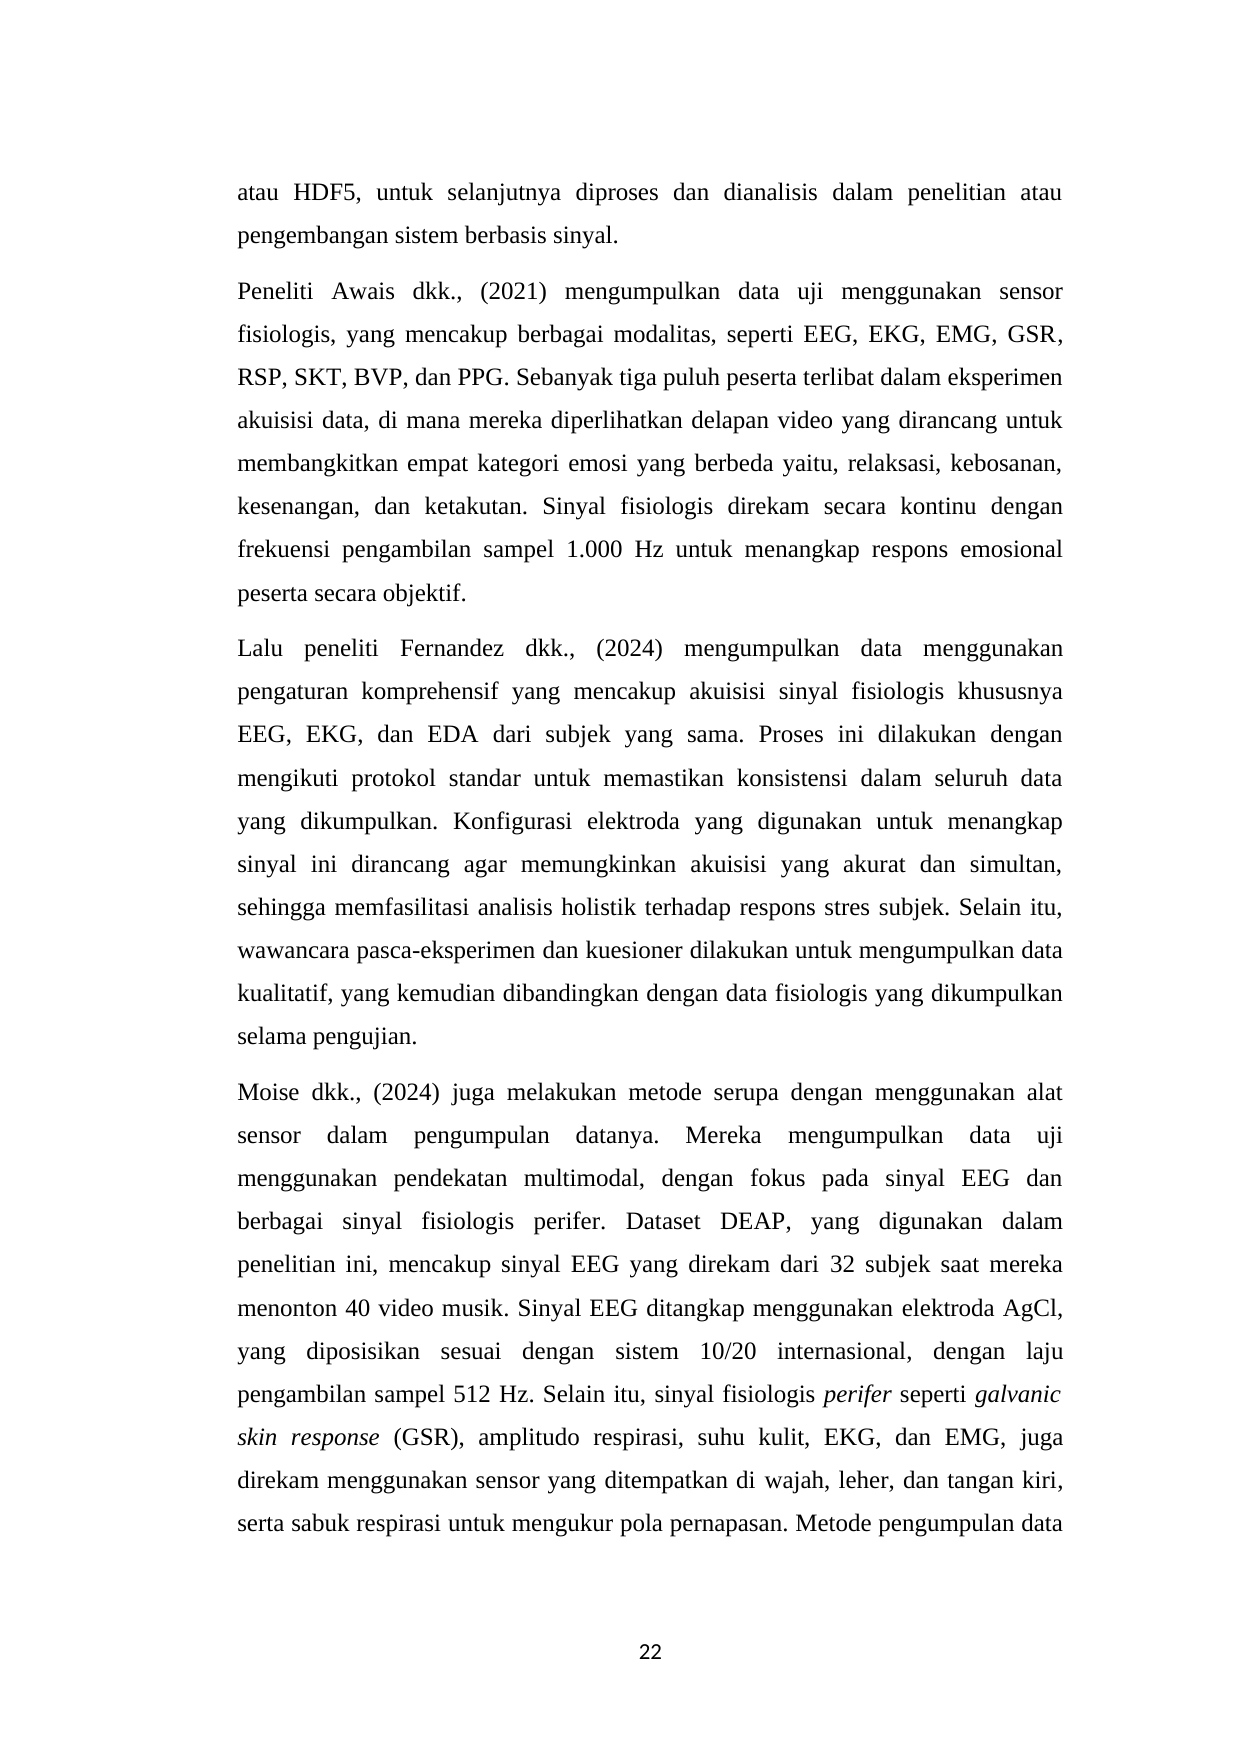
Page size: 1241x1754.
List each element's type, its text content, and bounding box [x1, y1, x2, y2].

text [237, 177, 1063, 249]
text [237, 1077, 1063, 1537]
text Lalu peneliti Fernandez dkk., (2024) mengumpulkan data menggunakan pengaturan komprehensif yang mencakup akuisisi sinyal fisiologis khususnya EEG, EKG, dan EDA dari subjek yang sama. Proses ini dilakukan dengan mengikuti protokol standar untuk memastikan konsistensi dalam seluruh data yang dikumpulkan. Konfigurasi elektroda yang digunakan untuk menangkap sinyal ini dirancang agar memungkinkan akuisisi yang akurat dan simultan, sehingga memfasilitasi analisis holistik terhadap respons stres subjek. Selain itu, wawancara pasca-eksperimen dan kuesioner dilakukan untuk mengumpulkan data kualitatif, yang kemudian dibandingkan dengan data fisiologis yang dikumpulkan selama pengujian. [237, 633, 1063, 1050]
text Peneliti Awais dkk., (2021) mengumpulkan data uji menggunakan sensor fisiologis, yang mencakup berbagai modalitas, seperti EEG, EKG, EMG, GSR, RSP, SKT, BVP, dan PPG. Sebanyak tiga puluh peserta terlibat dalam eksperimen akuisisi data, di mana mereka diperlihatkan delapan video yang dirancang untuk membangkitkan empat kategori emosi yang berbeda yaitu, relaksasi, kebosanan, kesenangan, dan ketakutan. Sinyal fisiologis direkam secara kontinu dengan frekuensi pengambilan sampel 1.000 Hz untuk menangkap respons emosional peserta secara objektif. [237, 276, 1063, 606]
